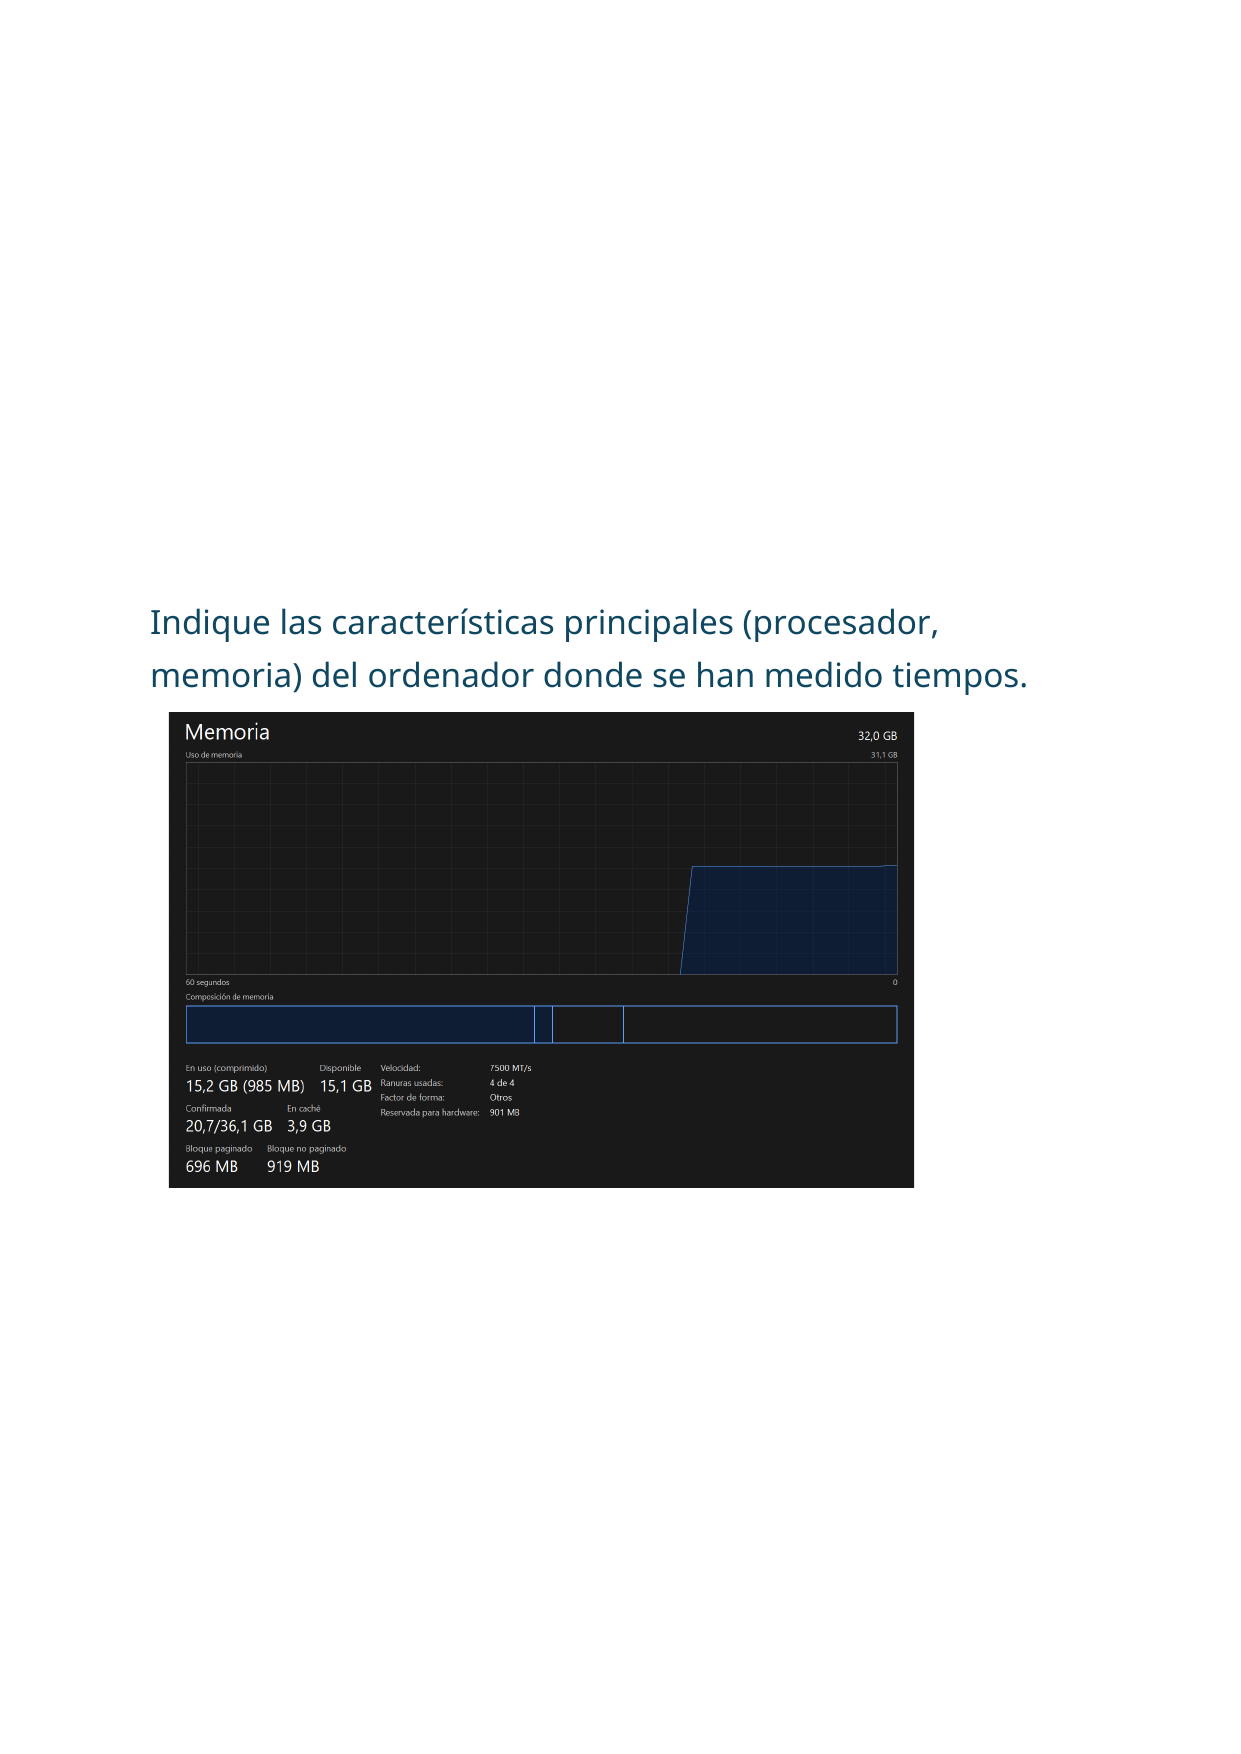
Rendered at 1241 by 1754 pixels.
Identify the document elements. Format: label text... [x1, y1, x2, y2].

subtitle Indique las características principales (procesador, memoria) del ordenador donde se han medido tiempos. [150, 599, 1090, 697]
